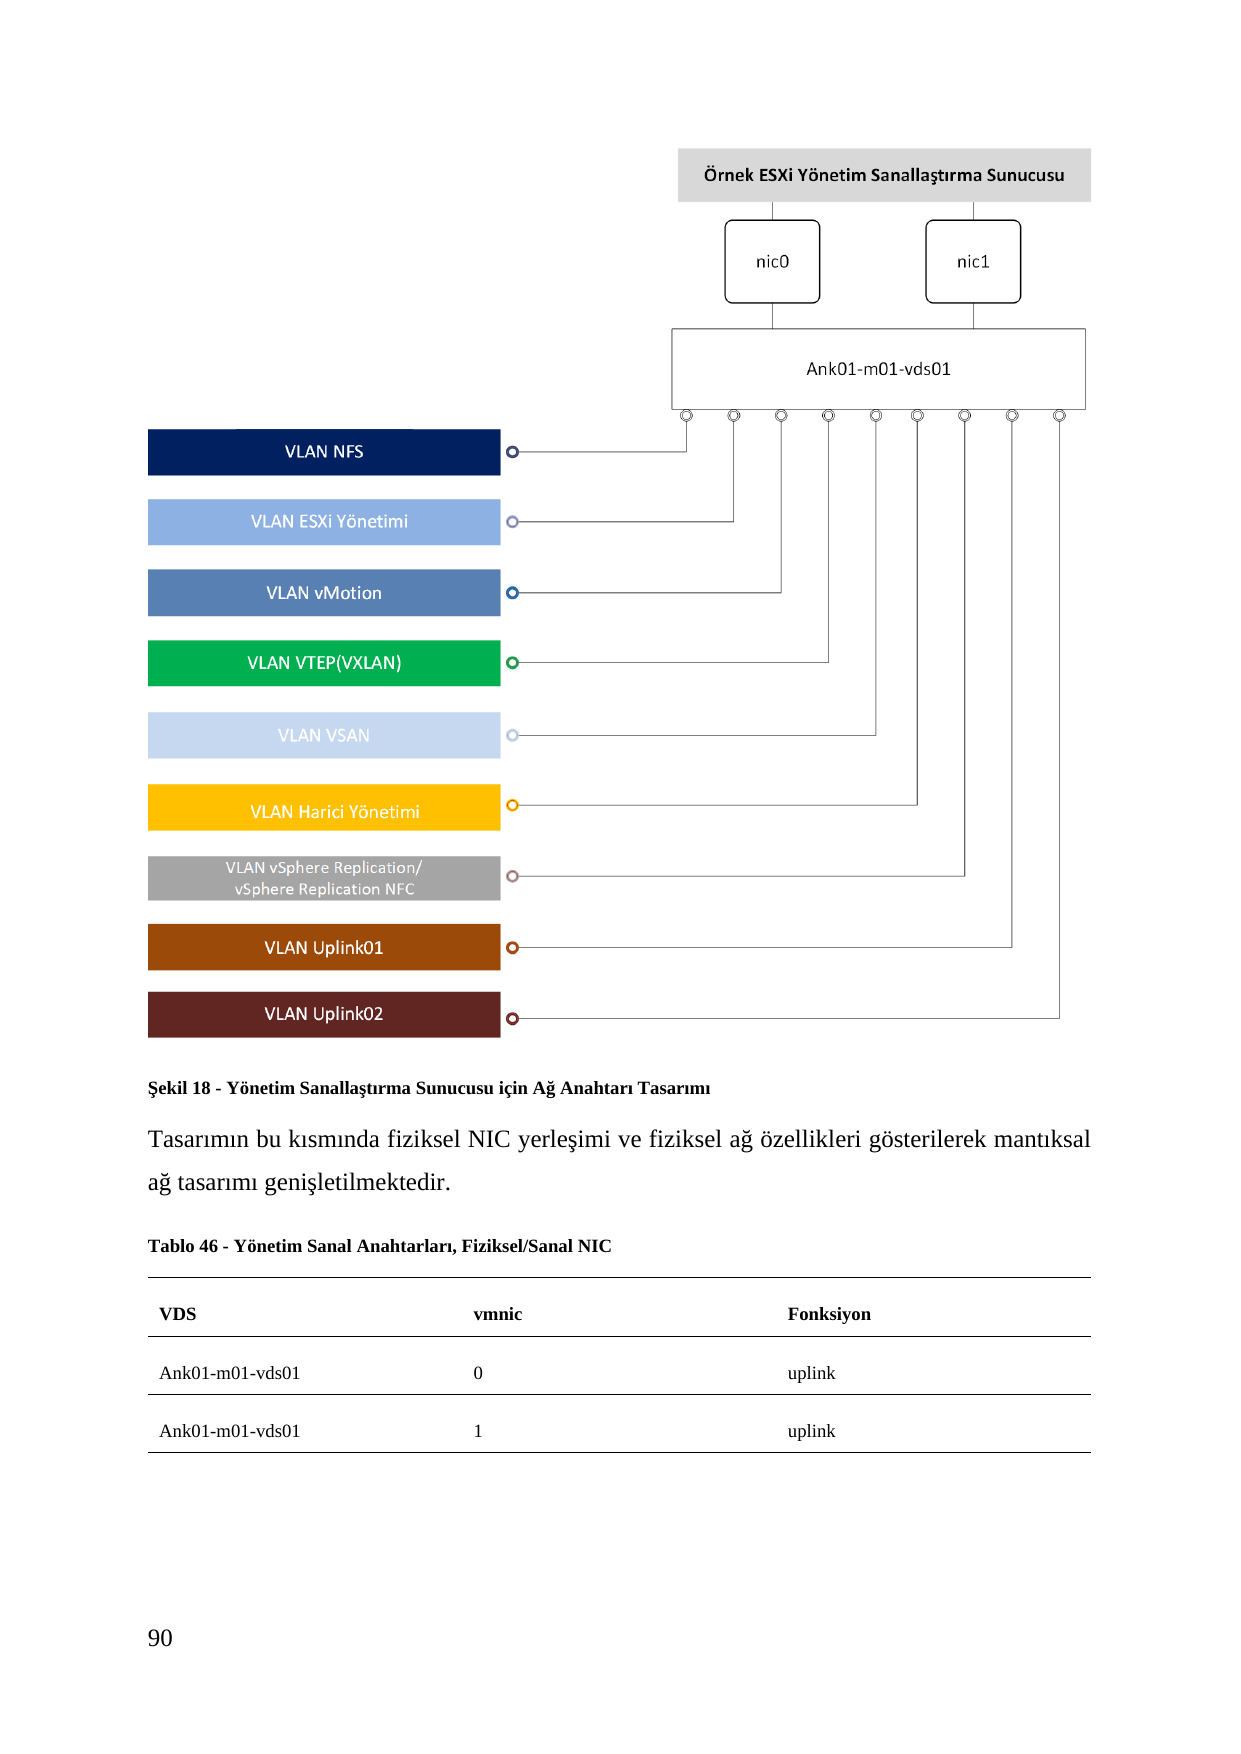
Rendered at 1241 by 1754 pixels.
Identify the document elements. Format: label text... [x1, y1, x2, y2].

table_cell 1 [462, 1395, 776, 1452]
table_header VDS [148, 1278, 462, 1336]
table_cell Ank01-m01-vds01 [148, 1337, 462, 1394]
table_cell uplink [776, 1337, 1091, 1394]
table_header Fonksiyon [776, 1278, 1091, 1336]
table_cell Ank01-m01-vds01 [148, 1395, 462, 1452]
table_cell uplink [776, 1395, 1091, 1452]
text Tablo 46 - Yönetim Sanal Anahtarları, Fiziksel/Sanal NIC [148, 1235, 1093, 1256]
table_header vmnic [462, 1278, 776, 1336]
text Tasarımın bu kısmında fiziksel NIC yerleşimi ve fiziksel ağ özellikleri gösterilerek mantıksal ağ tasarımı genişletilmektedir. [148, 1124, 1093, 1196]
table_cell 0 [462, 1337, 776, 1394]
text Şekil 18 - Yönetim Sanallaştırma Sunucusu için Ağ Anahtarı Tasarımı [148, 1077, 1093, 1099]
picture [147, 147, 1092, 1038]
